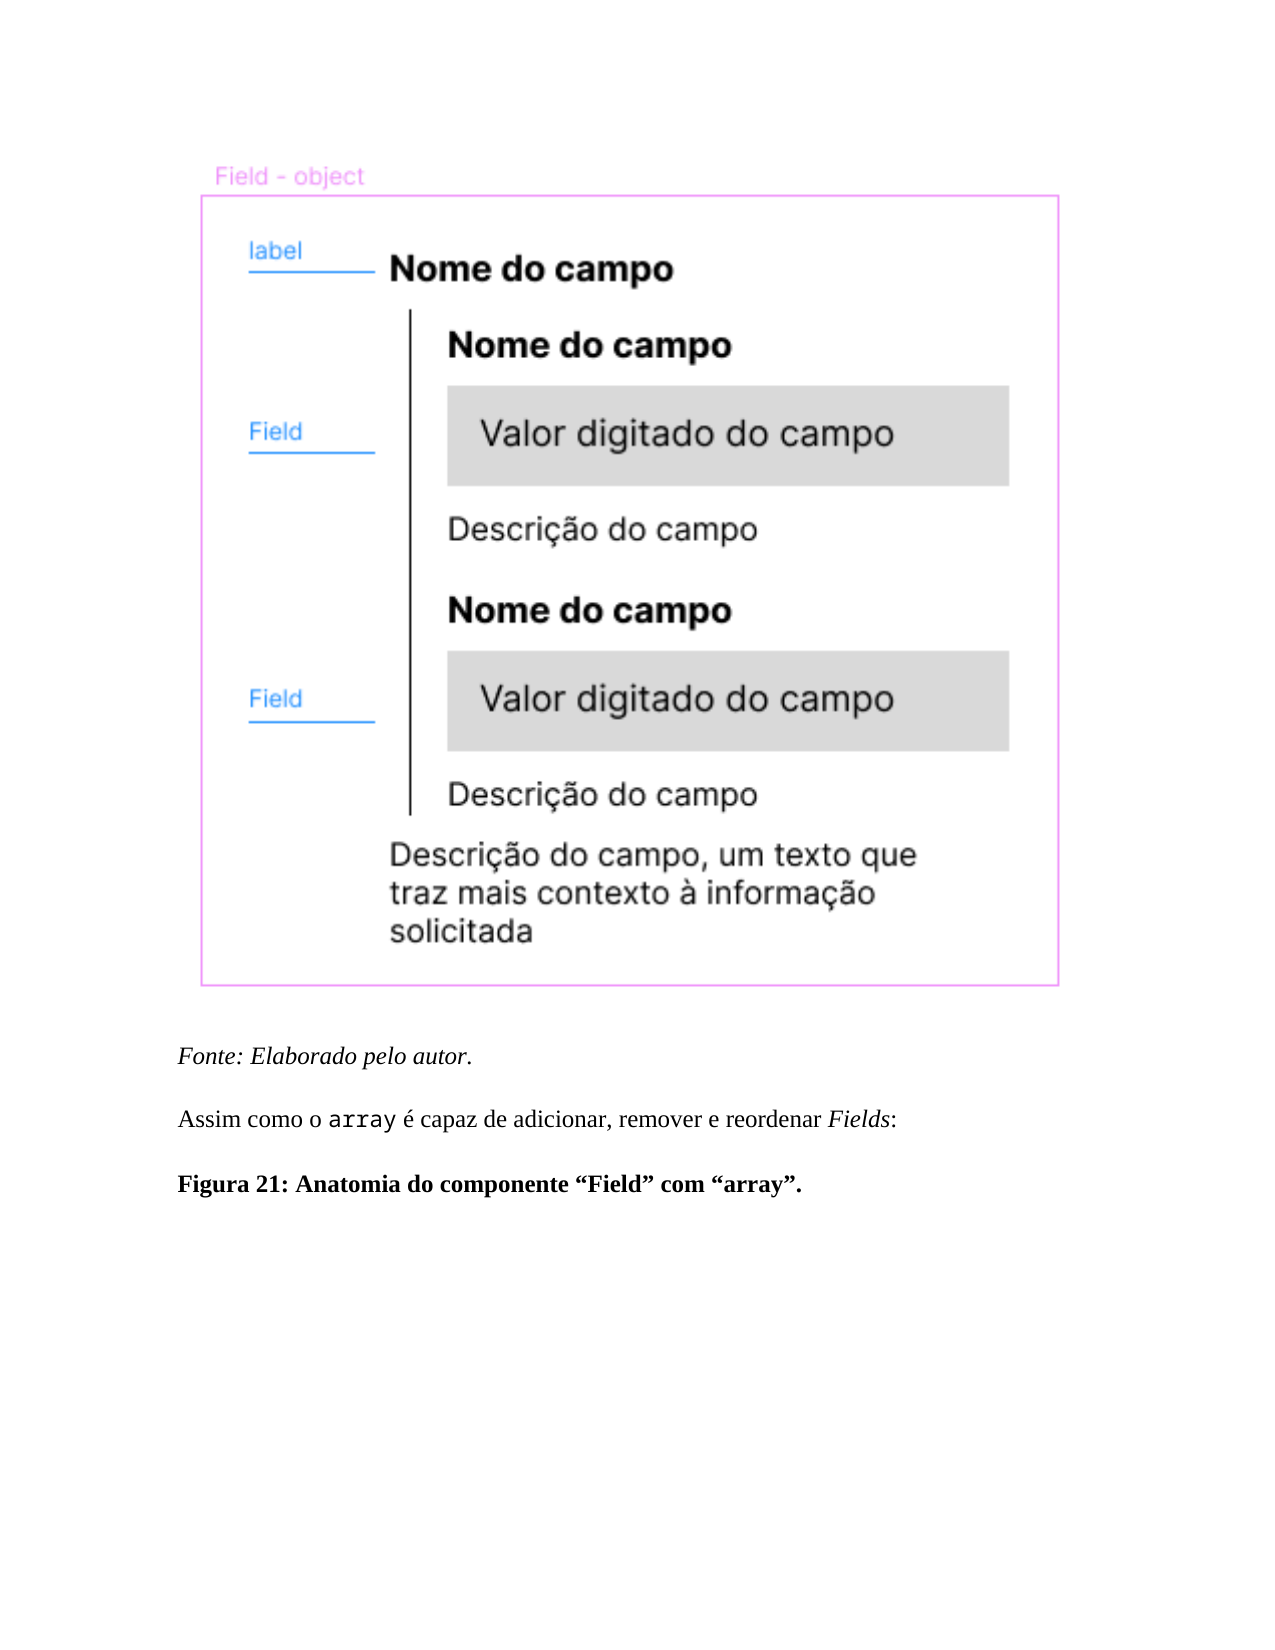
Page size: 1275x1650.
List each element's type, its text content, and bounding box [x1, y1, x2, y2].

text Fonte: Elaborado pelo autor. [177, 1041, 1098, 1070]
picture [177, 147, 1096, 1007]
text Figura 21: Anatomia do componente “Field” com “array”. [177, 1169, 1098, 1198]
text Assim como o array é capaz de adicionar, remover e reordenar Fields: [177, 1103, 1098, 1134]
